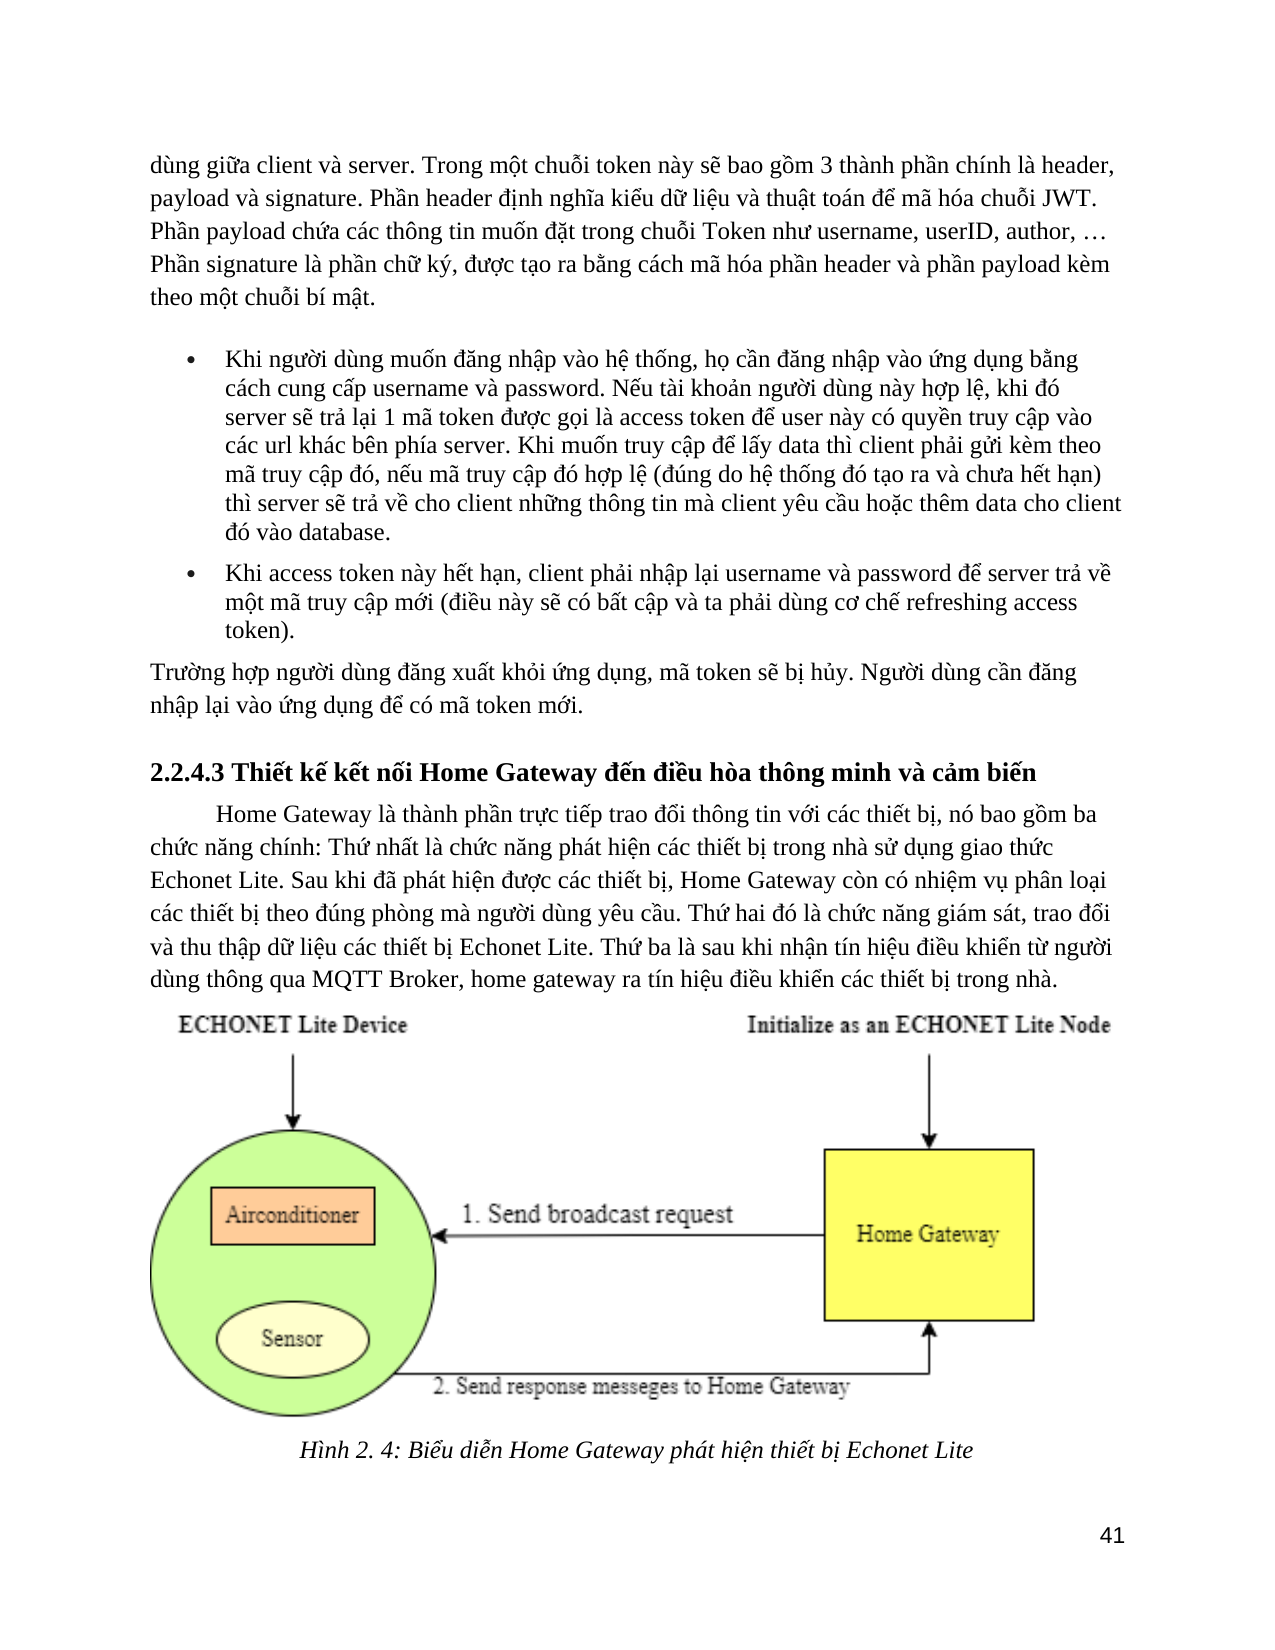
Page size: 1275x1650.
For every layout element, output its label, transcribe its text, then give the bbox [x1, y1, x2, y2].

picture [150, 997, 1129, 1419]
text Home Gateway là thành phần trực tiếp trao đổi thông tin với các thiết bị, nó bao gồm ba chức năng chính: Thứ nhất là chức năng phát hiện các thiết bị trong nhà sử dụng giao thức Echonet Lite. Sau khi đã phát hiện được các thiết bị, Home Gateway còn có nhiệm vụ phân loại các thiết bị theo đúng phòng mà người dùng yêu cầu. Thứ hai đó là chức năng giám sát, trao đổi và thu thập dữ liệu các thiết bị Echonet Lite. Thứ ba là sau khi nhận tín hiệu điều khiển từ người dùng thông qua MQTT Broker, home gateway ra tín hiệu điều khiển các thiết bị trong nhà. [150, 799, 1125, 993]
list Khi access token này hết hạn, client phải nhập lại username và password để server trả về một mã truy cập mới (điều này sẽ có bất cập và ta phải dùng cơ chế refreshing access token). [187, 558, 1125, 644]
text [150, 150, 1125, 311]
subtitle 2.2.4.3 Thiết kế kết nối Home Gateway đến điều hòa thông minh và cảm biến [150, 756, 1125, 787]
list Khi người dùng muốn đăng nhập vào hệ thống, họ cần đăng nhập vào ứng dụng bằng cách cung cấp username và password. Nếu tài khoản người dùng này hợp lệ, khi đó server sẽ trả lại 1 mã token được gọi là access token để user này có quyền truy cập vào các url khác bên phía server. Khi muốn truy cập để lấy data thì client phải gửi kèm theo mã truy cập đó, nếu mã truy cập đó hợp lệ (đúng do hệ thống đó tạo ra và chưa hết hạn) thì server sẽ trả về cho client những thông tin mà client yêu cầu hoặc thêm data cho client đó vào database. [187, 344, 1125, 546]
text Trường hợp người dùng đăng xuất khỏi ứng dụng, mã token sẽ bị hủy. Người dùng cần đăng nhập lại vào ứng dụng để có mã token mới. [150, 657, 1125, 718]
text Hình 2. 4: Biểu diễn Home Gateway phát hiện thiết bị Echonet Lite [150, 1435, 1125, 1464]
